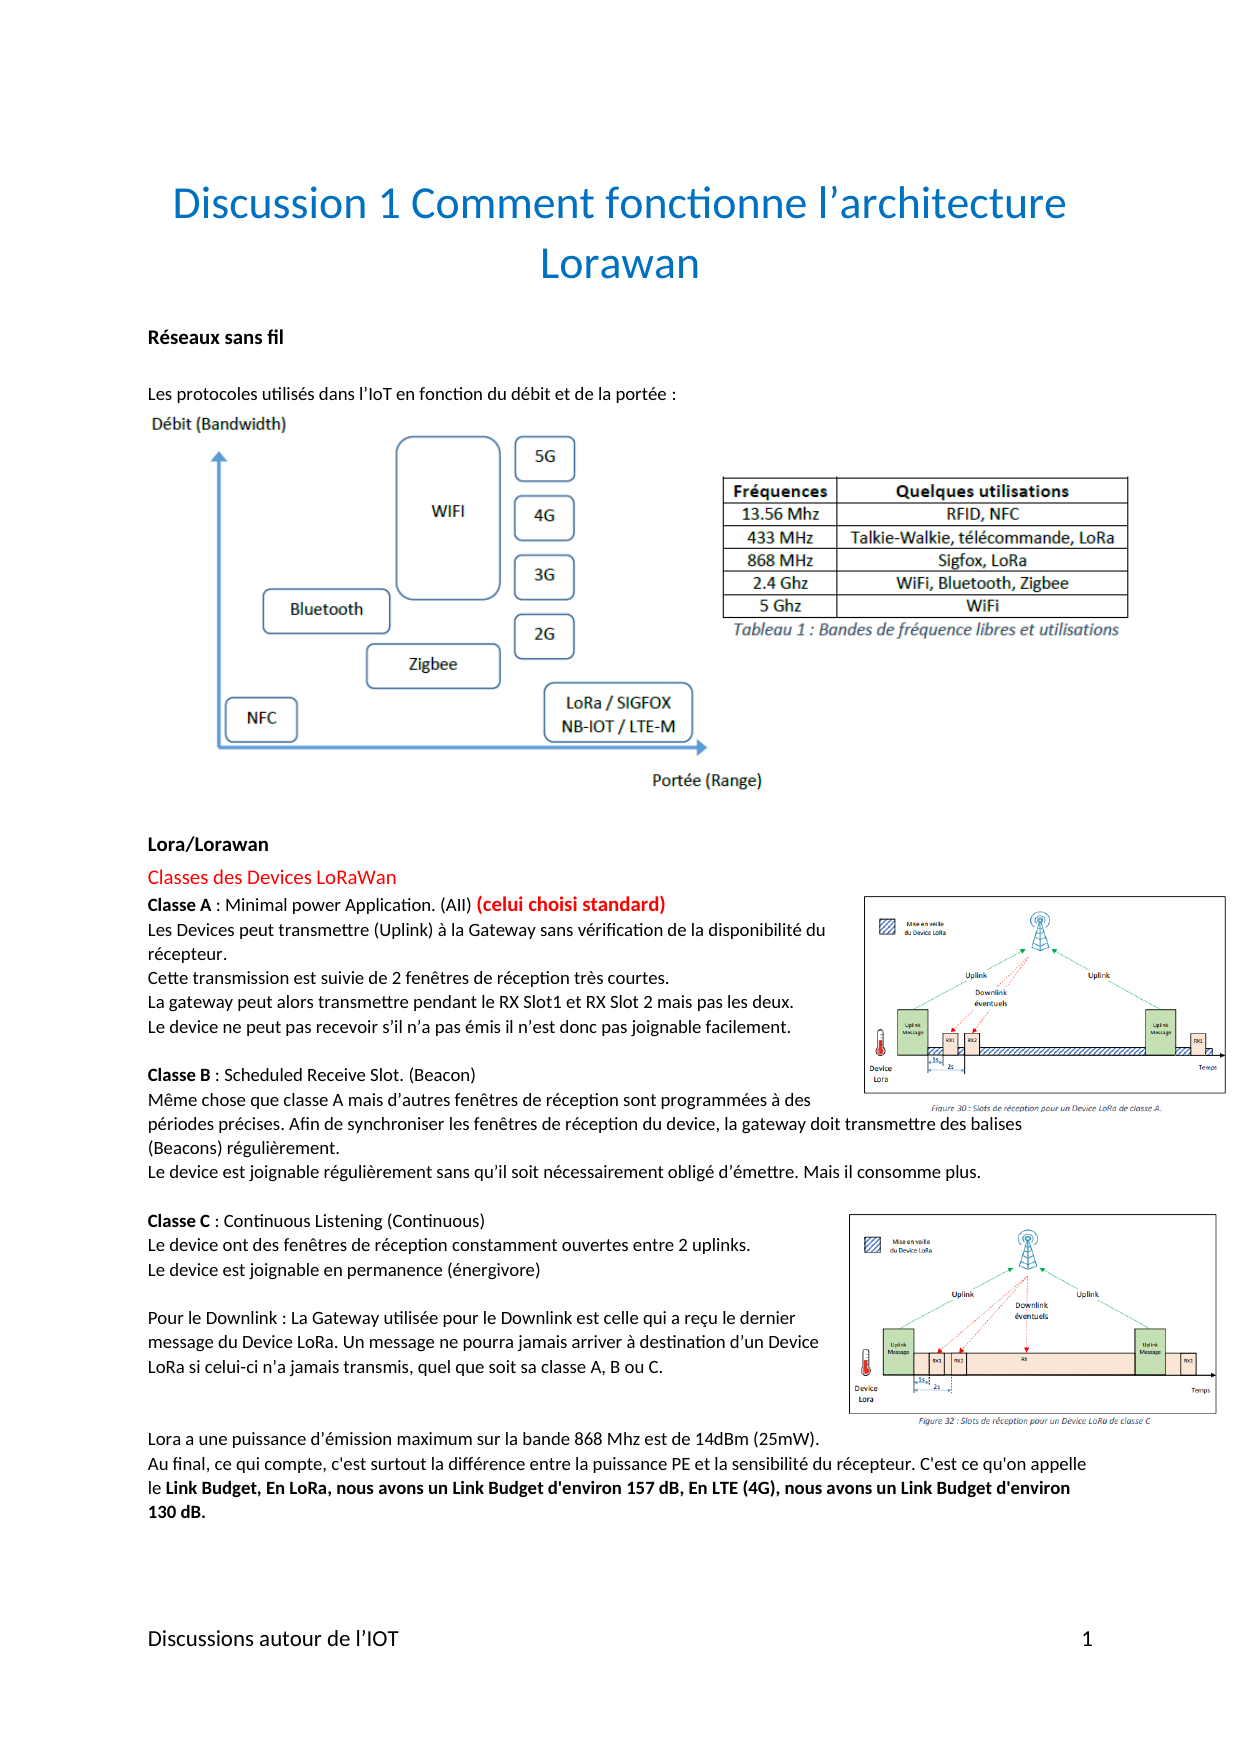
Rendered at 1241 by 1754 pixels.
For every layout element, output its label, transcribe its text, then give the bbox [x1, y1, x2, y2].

text Classes des Devices LoRaWan [148, 864, 1093, 889]
text Les Devices peut transmettre (Uplink) à la Gateway sans vérification de la disponibilité du récepteur. [148, 918, 860, 965]
subtitle Réseaux sans fil [148, 324, 1093, 350]
text Classe C : Continuous Listening (Continuous) [148, 1209, 1093, 1232]
text Au final, ce qui compte, c'est surtout la différence entre la puissance PE et la sensibilité du récepteur. C'est ce qu'on appelle le Link Budget, En LoRa, nous avons un Link Budget d'environ 157 dB, En LTE (4G), nous avons un Link Budget d'environ 130 dB. [148, 1452, 1093, 1523]
text Discussion 1 Comment fonctionne l’architecture Lorawan [148, 174, 1093, 290]
text Le device est joignable en permanence (énergivore) [148, 1258, 845, 1281]
picture [845, 1210, 1218, 1426]
text Le device est joignable régulièrement sans qu’il soit nécessairement obligé d’émettre. Mais il consomme plus. [148, 1161, 1093, 1183]
text Cette transmission est suivie de 2 fenêtres de réception très courtes. [148, 966, 860, 989]
text Les protocoles utilisés dans l’IoT en fonction du débit et de la portée : [148, 382, 1093, 405]
text Classe A : Minimal power Application. (AII) (celui choisi standard) [148, 891, 1093, 916]
text Pour le Downlink : La Gateway utilisée pour le Downlink est celle qui a reçu le dernier message du Device LoRa. Un message ne pourra jamais arriver à destination d’un Device LoRa si celui-ci n’a jamais transmis, quel que soit sa classe A, B ou C. [148, 1306, 845, 1378]
text Même chose que classe A mais d’autres fenêtres de réception sont programmées à des périodes précises. Afin de synchroniser les fenêtres de réception du device, la gateway doit transmettre des balises (Beacons) régulièrement. [148, 1088, 1093, 1159]
text Le device ne peut pas recevoir s’il n’a pas émis il n’est donc pas joignable facilement. [148, 1015, 860, 1038]
text Classe B : Scheduled Receive Slot. (Beacon) [148, 1063, 860, 1086]
text La gateway peut alors transmettre pendant le RX Slot1 et RX Slot 2 mais pas les deux. [148, 991, 860, 1014]
picture [860, 892, 1229, 1112]
picture [147, 406, 1137, 798]
text Le device ont des fenêtres de réception constamment ouvertes entre 2 uplinks. [148, 1233, 845, 1256]
text Lora a une puissance d’émission maximum sur la bande 868 Mhz est de 14dBm (25mW). [148, 1428, 1093, 1451]
subtitle Lora/Lorawan [148, 831, 1093, 856]
